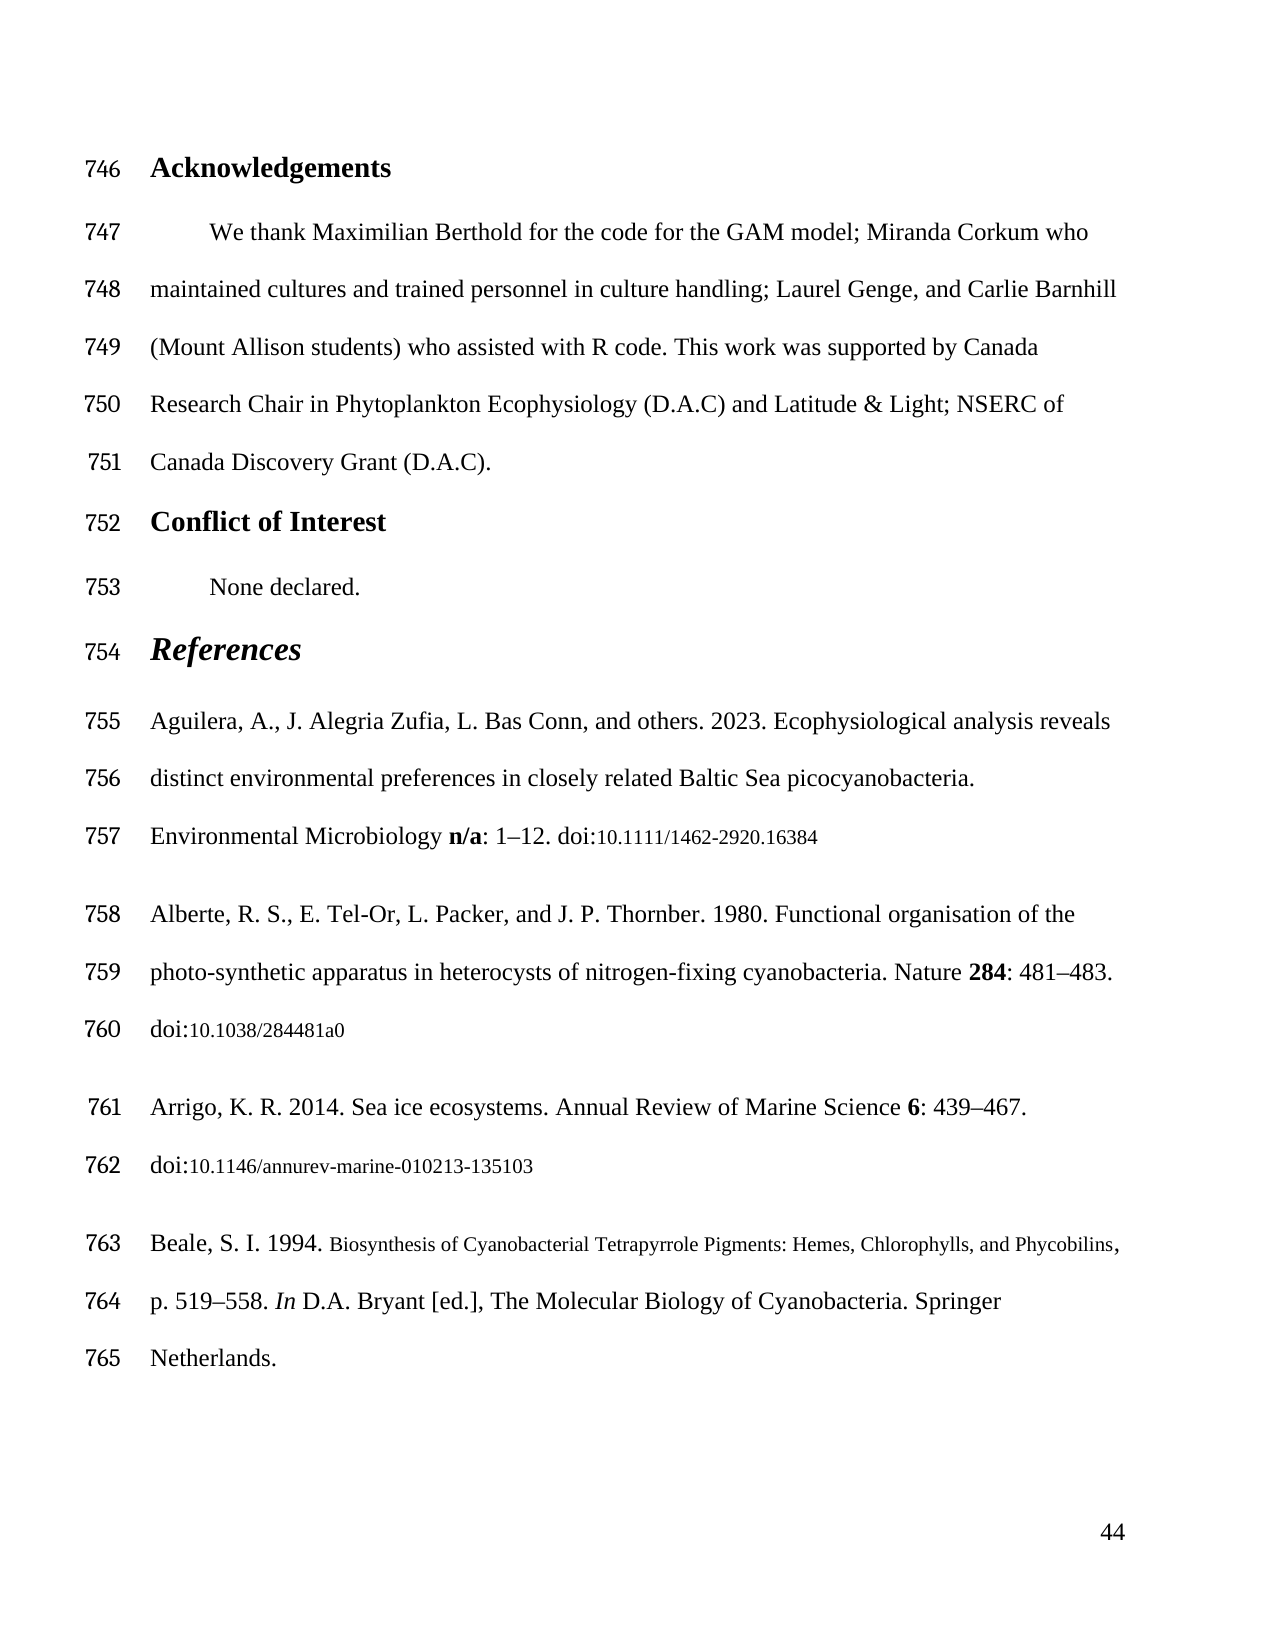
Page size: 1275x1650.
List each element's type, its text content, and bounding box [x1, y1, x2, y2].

subtitle Conflict of Interest [150, 504, 1125, 538]
subtitle References [150, 629, 1125, 667]
subtitle Acknowledgements [150, 150, 1125, 183]
text Beale, S. I. 1994. Biosynthesis of Cyanobacterial Tetrapyrrole Pigments: Hemes, Chlorophylls, and Phycobilins, p. 519–558. In D.A. Bryant [ed.], The Molecular Biology of Cyanobacteria. Springer Netherlands. [150, 1228, 1125, 1372]
text Aguilera, A., J. Alegria Zufia, L. Bas Conn, and others. 2023. Ecophysiological analysis reveals distinct environmental preferences in closely related Baltic Sea picocyanobacteria. Environmental Microbiology n/a: 1–12. doi:10.1111/1462-2920.16384 [150, 706, 1125, 849]
text We thank Maximilian Berthold for the code for the GAM model; Miranda Corkum who maintained cultures and trained personnel in culture handling; Laurel Genge, and Carlie Barnhill (Mount Allison students) who assisted with R code. This work was supported by Canada Research Chair in Phytoplankton Ecophysiology (D.A.C) and Latitude & Light; NSERC of Canada Discovery Grant (D.A.C). [150, 217, 1125, 476]
text Alberte, R. S., E. Tel-Or, L. Packer, and J. P. Thornber. 1980. Functional organisation of the photo-synthetic apparatus in heterocysts of nitrogen-fixing cyanobacteria. Nature 284: 481–483. doi:10.1038/284481a0 [150, 899, 1125, 1043]
text None declared. [150, 572, 1125, 600]
text Arrigo, K. R. 2014. Sea ice ecosystems. Annual Review of Marine Science 6: 439–467. doi:10.1146/annurev-marine-010213-135103 [150, 1092, 1125, 1179]
